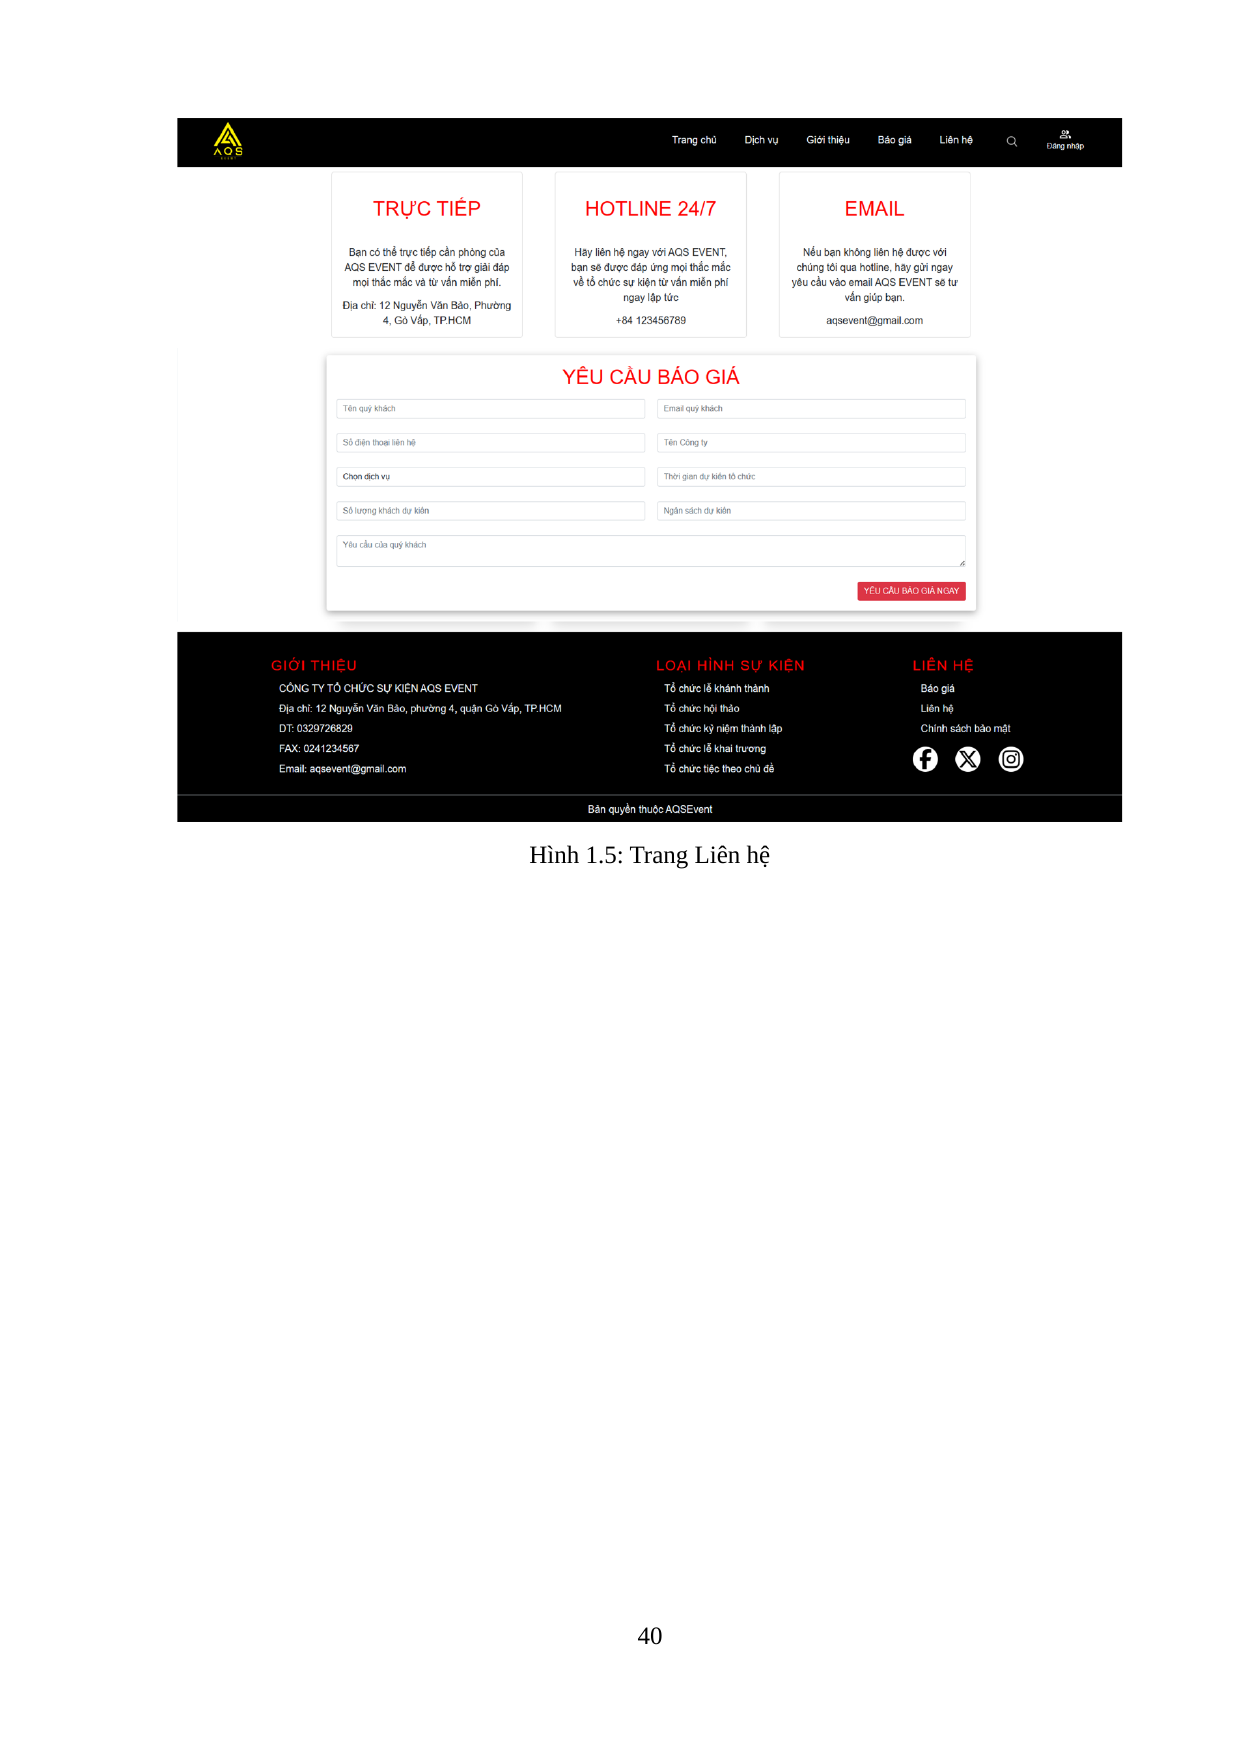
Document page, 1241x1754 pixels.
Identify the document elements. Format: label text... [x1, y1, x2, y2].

picture [177, 118, 1123, 822]
text Hình 1.5: Trang Liên hệ [177, 840, 1122, 869]
